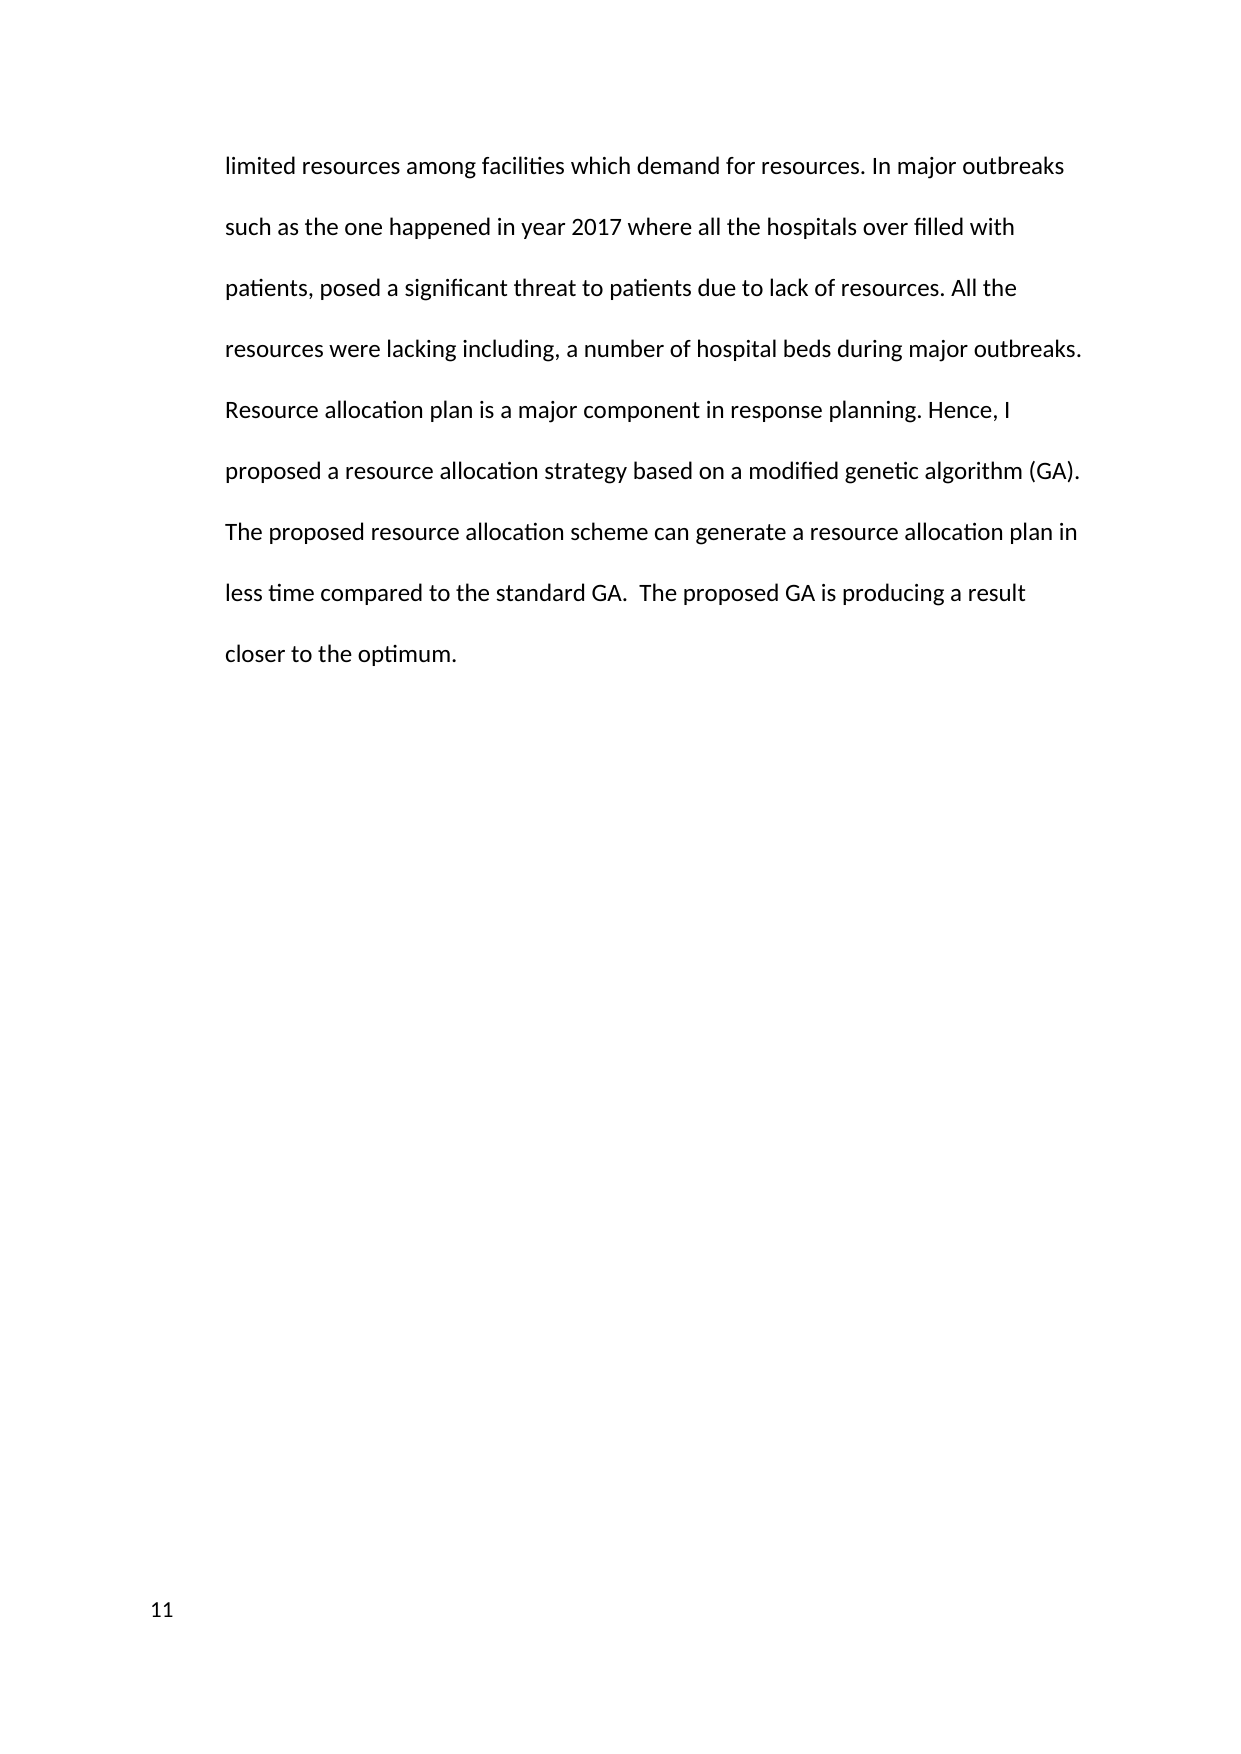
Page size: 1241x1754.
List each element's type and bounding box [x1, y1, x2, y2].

list [225, 150, 1090, 669]
